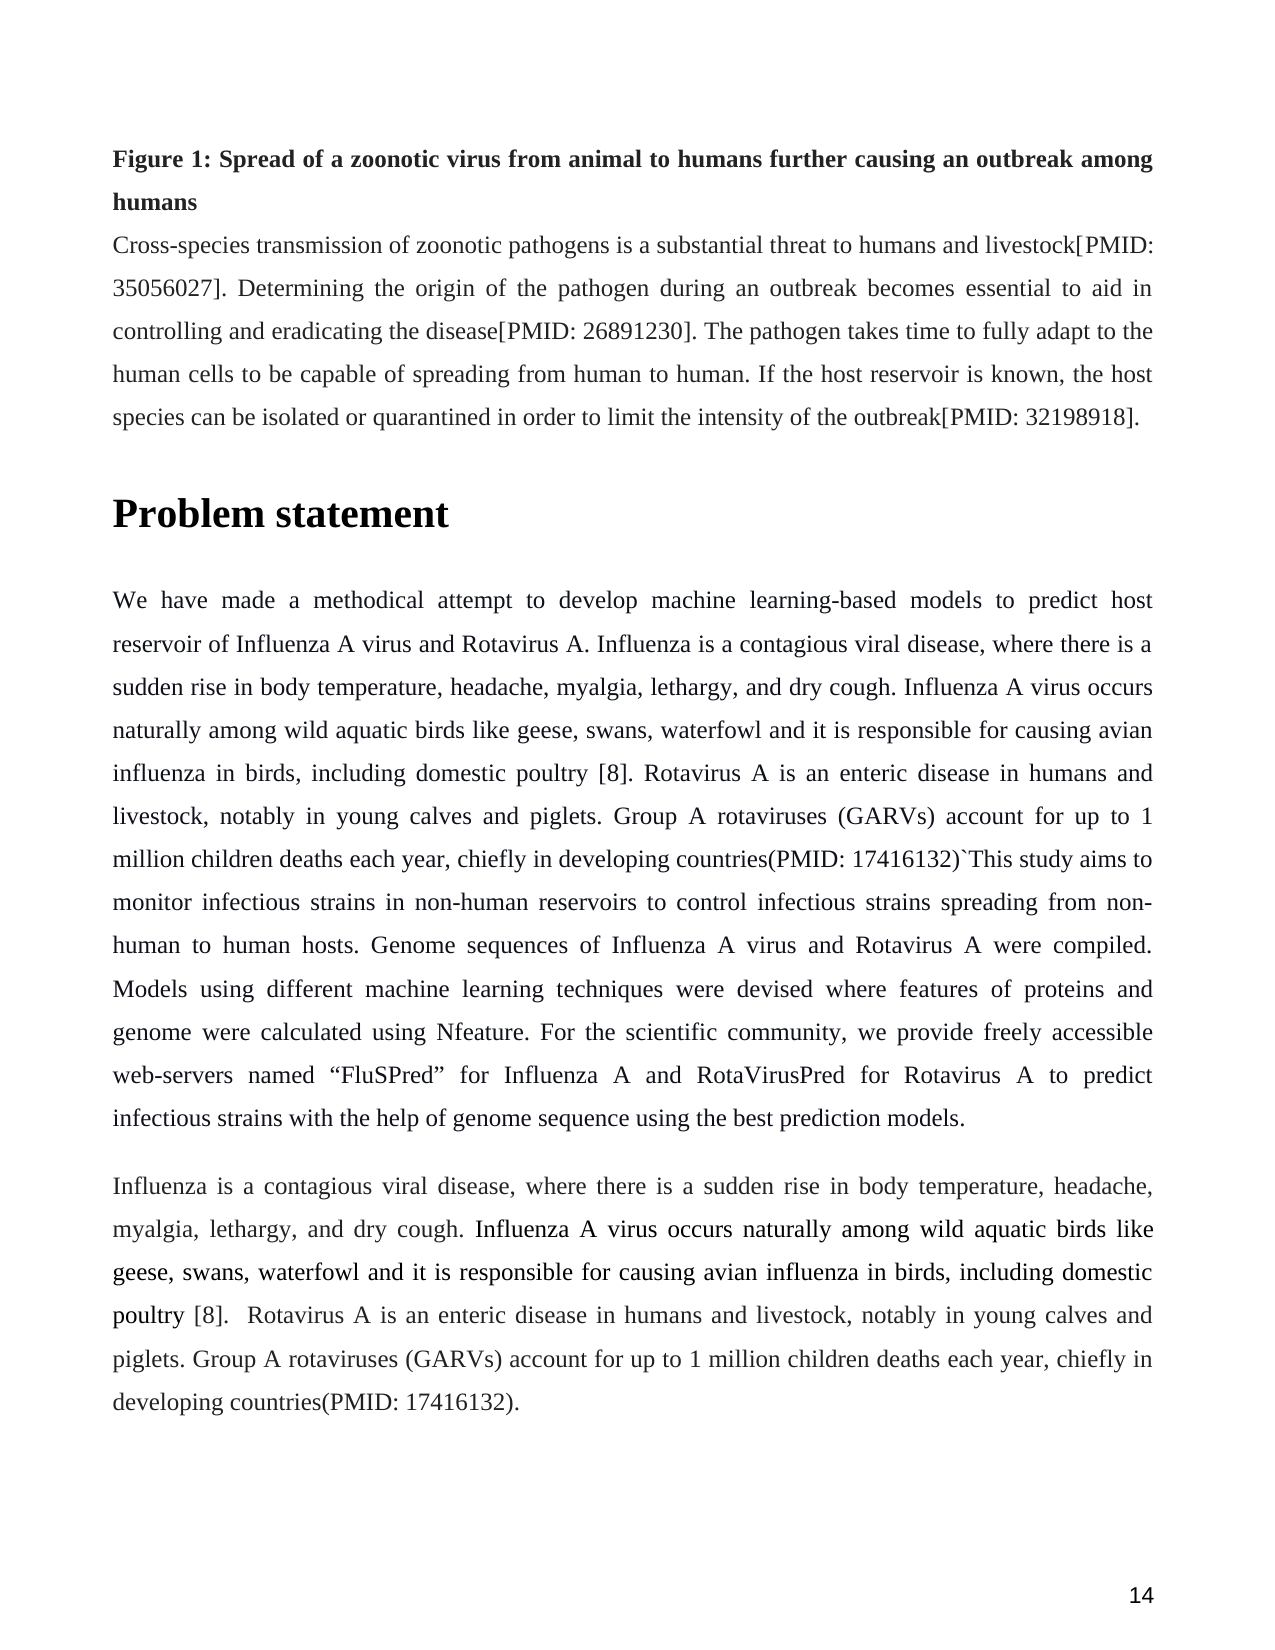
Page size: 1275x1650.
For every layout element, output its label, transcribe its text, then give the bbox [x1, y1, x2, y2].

text Figure 1: Spread of a zoonotic virus from animal to humans further causing an outbreak among humans [112, 144, 1154, 216]
text We have made a methodical attempt to develop machine learning-based models to predict host reservoir of Influenza A virus and Rotavirus A. Influenza is a contagious viral disease, where there is a sudden rise in body temperature, headache, myalgia, lethargy, and dry cough. Influenza A virus occurs naturally among wild aquatic birds like geese, swans, waterfowl and it is responsible for causing avian influenza in birds, including domestic poultry [8]. Rotavirus A is an enteric disease in humans and livestock, notably in young calves and piglets. Group A rotaviruses (GARVs) account for up to 1 million children deaths each year, chiefly in developing countries(PMID: 17416132)`This study aims to monitor infectious strains in non-human reservoirs to control infectious strains spreading from non-human to human hosts. Genome sequences of Influenza A virus and Rotavirus A were compiled. Models using different machine learning techniques were devised where features of proteins and genome were calculated using Nfeature. For the scientific community, we provide freely accessible web-servers named “FluSPred” for Influenza A and RotaVirusPred for Rotavirus A to predict infectious strains with the help of genome sequence using the best prediction models. [112, 586, 1154, 1132]
subtitle Problem statement [112, 489, 1154, 537]
text Cross-species transmission of zoonotic pathogens is a substantial threat to humans and livestock[PMID: 35056027]. Determining the origin of the pathogen during an outbreak becomes essential to aid in controlling and eradicating the disease[PMID: 26891230]. The pathogen takes time to fully adapt to the human cells to be capable of spreading from human to human. If the host reservoir is known, the host species can be isolated or quarantined in order to limit the intensity of the outbreak[PMID: 32198918]. [112, 230, 1154, 431]
text Influenza is a contagious viral disease, where there is a sudden rise in body temperature, headache, myalgia, lethargy, and dry cough. Influenza A virus occurs naturally among wild aquatic birds like geese, swans, waterfowl and it is responsible for causing avian influenza in birds, including domestic poultry [8]. Rotavirus A is an enteric disease in humans and livestock, notably in young calves and piglets. Group A rotaviruses (GARVs) account for up to 1 million children deaths each year, chiefly in developing countries(PMID: 17416132). [112, 1171, 1154, 1416]
